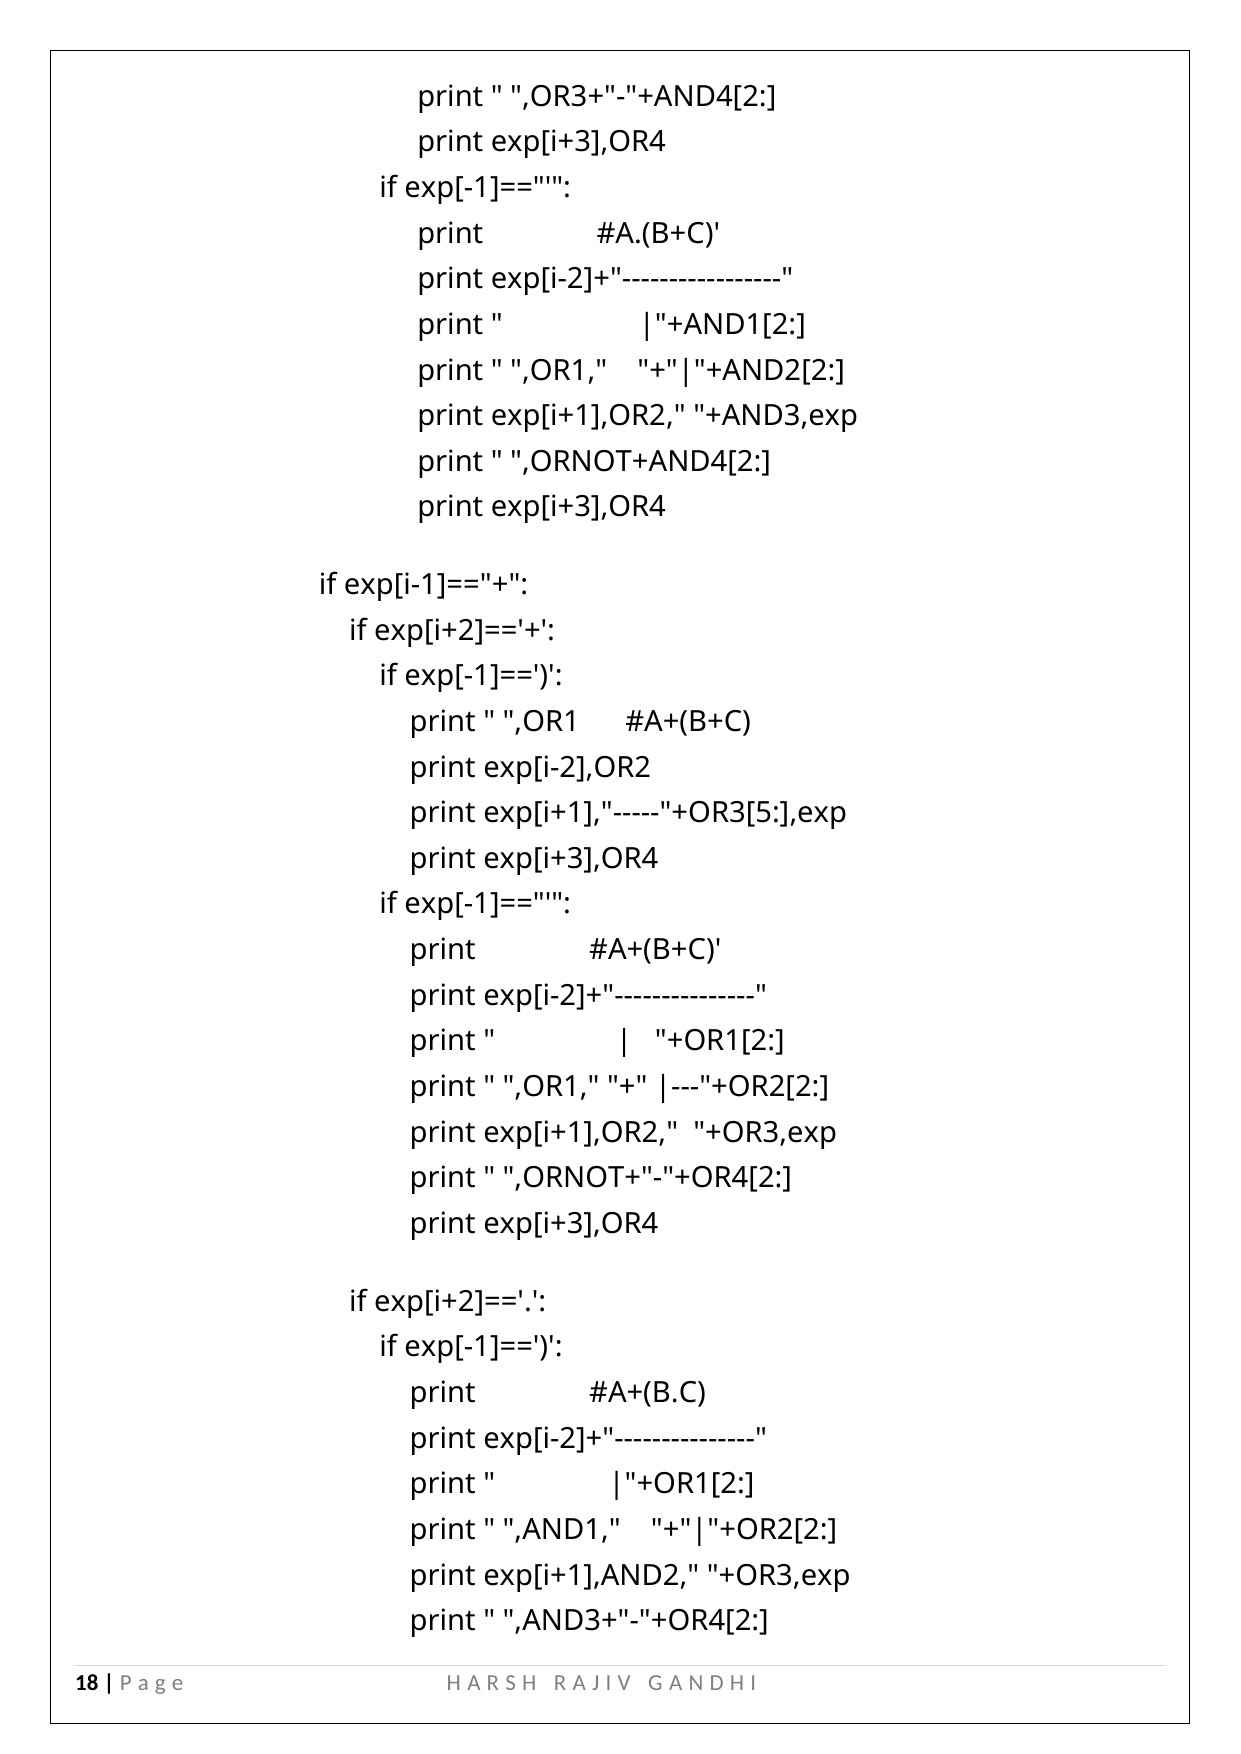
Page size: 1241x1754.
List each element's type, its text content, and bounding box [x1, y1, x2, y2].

list print " ",OR1 #A+(B+C) [167, 700, 1165, 740]
list print exp[i+1],"-----"+OR3[5:],exp [167, 792, 1165, 831]
list if exp[i+2]=='.': [167, 1280, 1165, 1320]
list print exp[i-2],OR2 [167, 746, 1165, 786]
list print " ",OR1," "+" |---"+OR2[2:] [167, 1065, 1165, 1105]
list print exp[i+3],OR4 [167, 1202, 1165, 1242]
list print exp[i-2]+"---------------" [167, 1417, 1165, 1457]
list print exp[i-2]+"---------------" [167, 974, 1165, 1014]
list print " |"+AND1[2:] [167, 303, 1165, 343]
list if exp[i+2]=='+': [167, 609, 1165, 649]
list print #A.(B+C)' [167, 212, 1165, 252]
list print " ",OR3+"-"+AND4[2:] [167, 75, 1165, 115]
list if exp[-1]==')': [167, 1326, 1165, 1365]
list print exp[i+3],OR4 [167, 486, 1165, 525]
list print " ",AND1," "+"|"+OR2[2:] [167, 1508, 1165, 1548]
list if exp[-1]=="'": [167, 166, 1165, 206]
list print exp[i+3],OR4 [167, 837, 1165, 877]
list print exp[i+1],OR2," "+OR3,exp [167, 1111, 1165, 1151]
list print " ",OR1," "+"|"+AND2[2:] [167, 349, 1165, 388]
list if exp[-1]==')': [167, 655, 1165, 694]
list print #A+(B+C)' [167, 928, 1165, 968]
list print " ",ORNOT+"-"+OR4[2:] [167, 1157, 1165, 1196]
list print exp[i+3],OR4 [167, 121, 1165, 160]
list print exp[i+1],AND2," "+OR3,exp [167, 1554, 1165, 1593]
list print " | "+OR1[2:] [167, 1020, 1165, 1059]
list if exp[-1]=="'": [167, 883, 1165, 922]
list print " |"+OR1[2:] [167, 1462, 1165, 1502]
list if exp[i-1]=="+": [167, 563, 1165, 603]
list print " ",AND3+"-"+OR4[2:] [167, 1599, 1165, 1639]
list print #A+(B.C) [167, 1371, 1165, 1411]
list print exp[i+1],OR2," "+AND3,exp [167, 394, 1165, 434]
list print exp[i-2]+"-----------------" [167, 257, 1165, 297]
list print " ",ORNOT+AND4[2:] [167, 440, 1165, 480]
